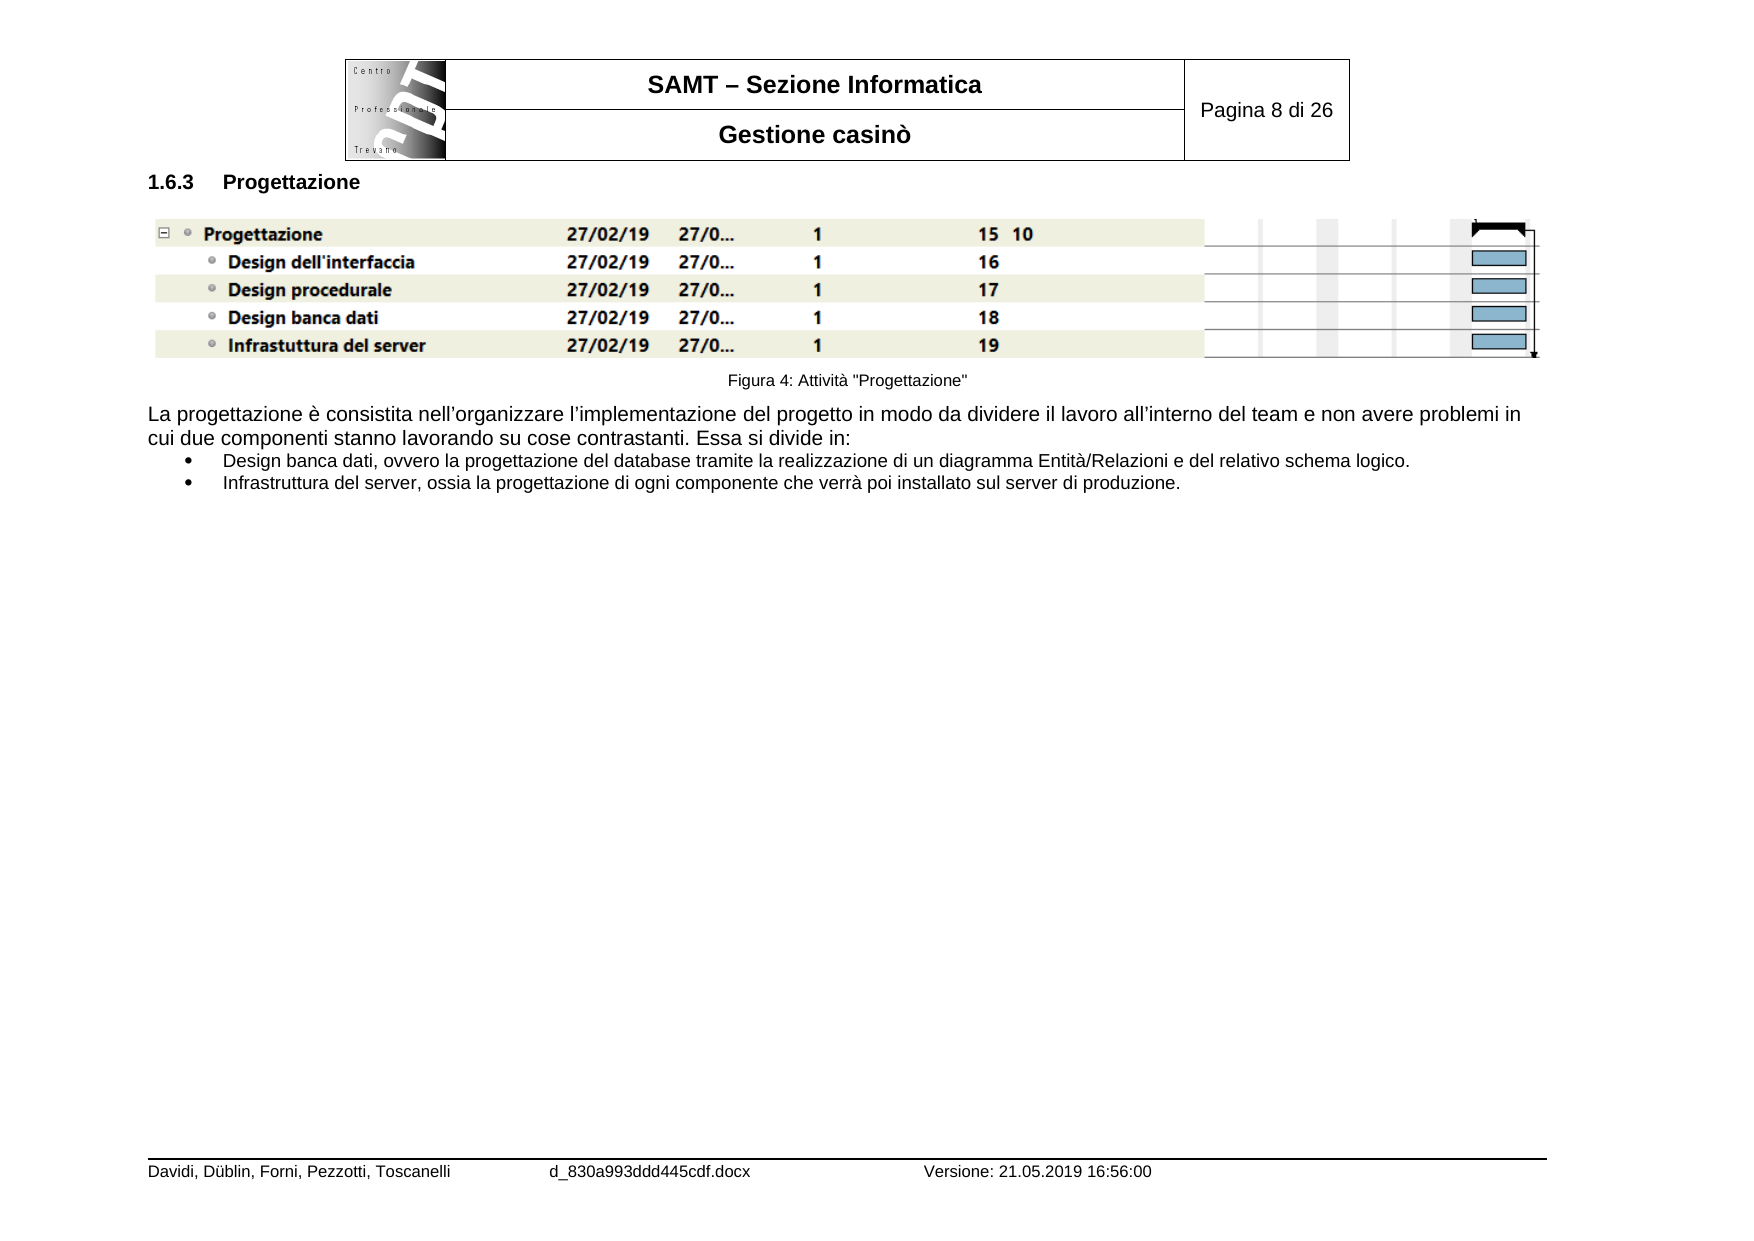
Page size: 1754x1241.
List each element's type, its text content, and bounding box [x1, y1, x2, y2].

picture [346, 60, 445, 159]
list Design banca dati, ovvero la progettazione del database tramite la realizzazione di un diagramma Entità/Relazioni e del relativo schema logico. [185, 450, 1547, 472]
list Infrastruttura del server, ossia la progettazione di ogni componente che verrà poi installato sul server di produzione. [185, 472, 1547, 493]
text La progettazione è consistita nell’organizzare l’implementazione del progetto in modo da dividere il lavoro all’interno del team e non avere problemi in cui due componenti stanno lavorando su cose contrastanti. Essa si divide in: [148, 402, 1547, 450]
subtitle Progettazione [148, 170, 1547, 194]
picture [155, 219, 1540, 358]
